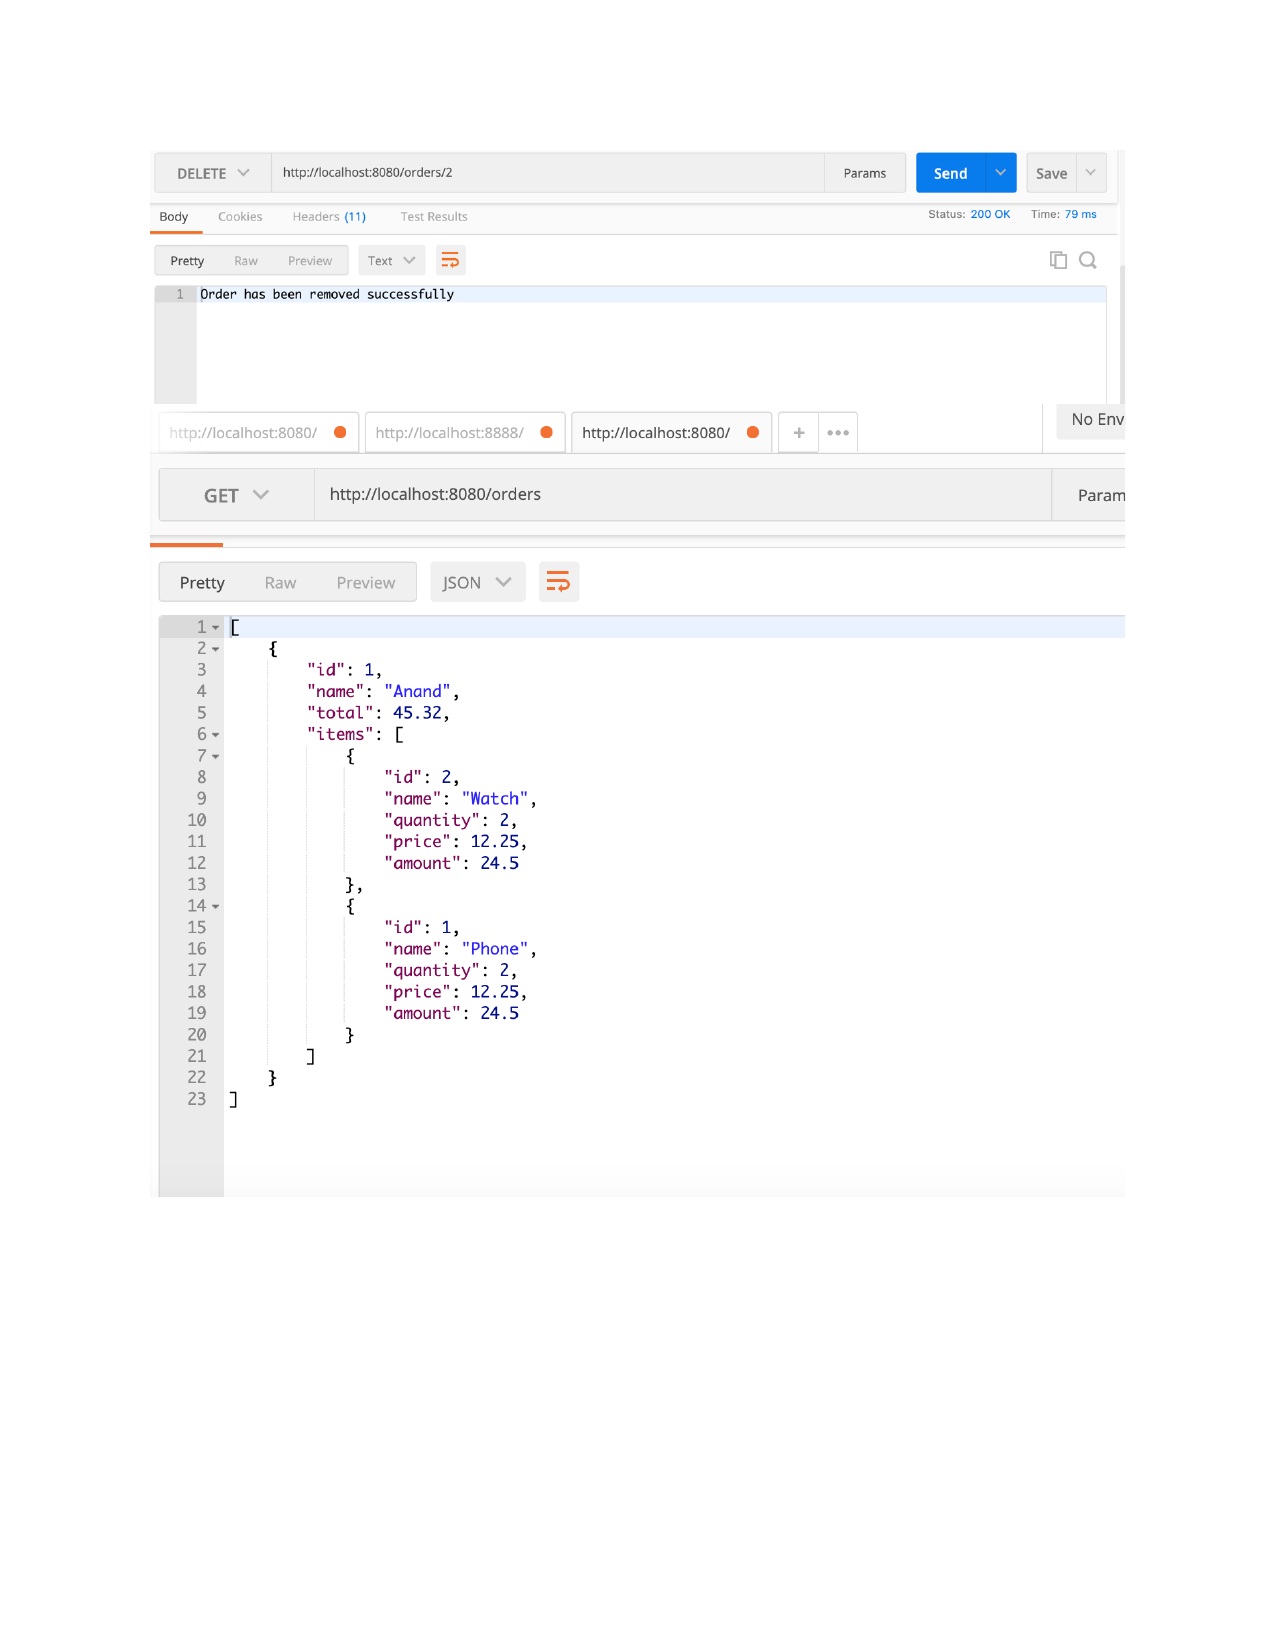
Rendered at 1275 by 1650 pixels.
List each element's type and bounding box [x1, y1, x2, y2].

picture [150, 150, 1125, 1197]
